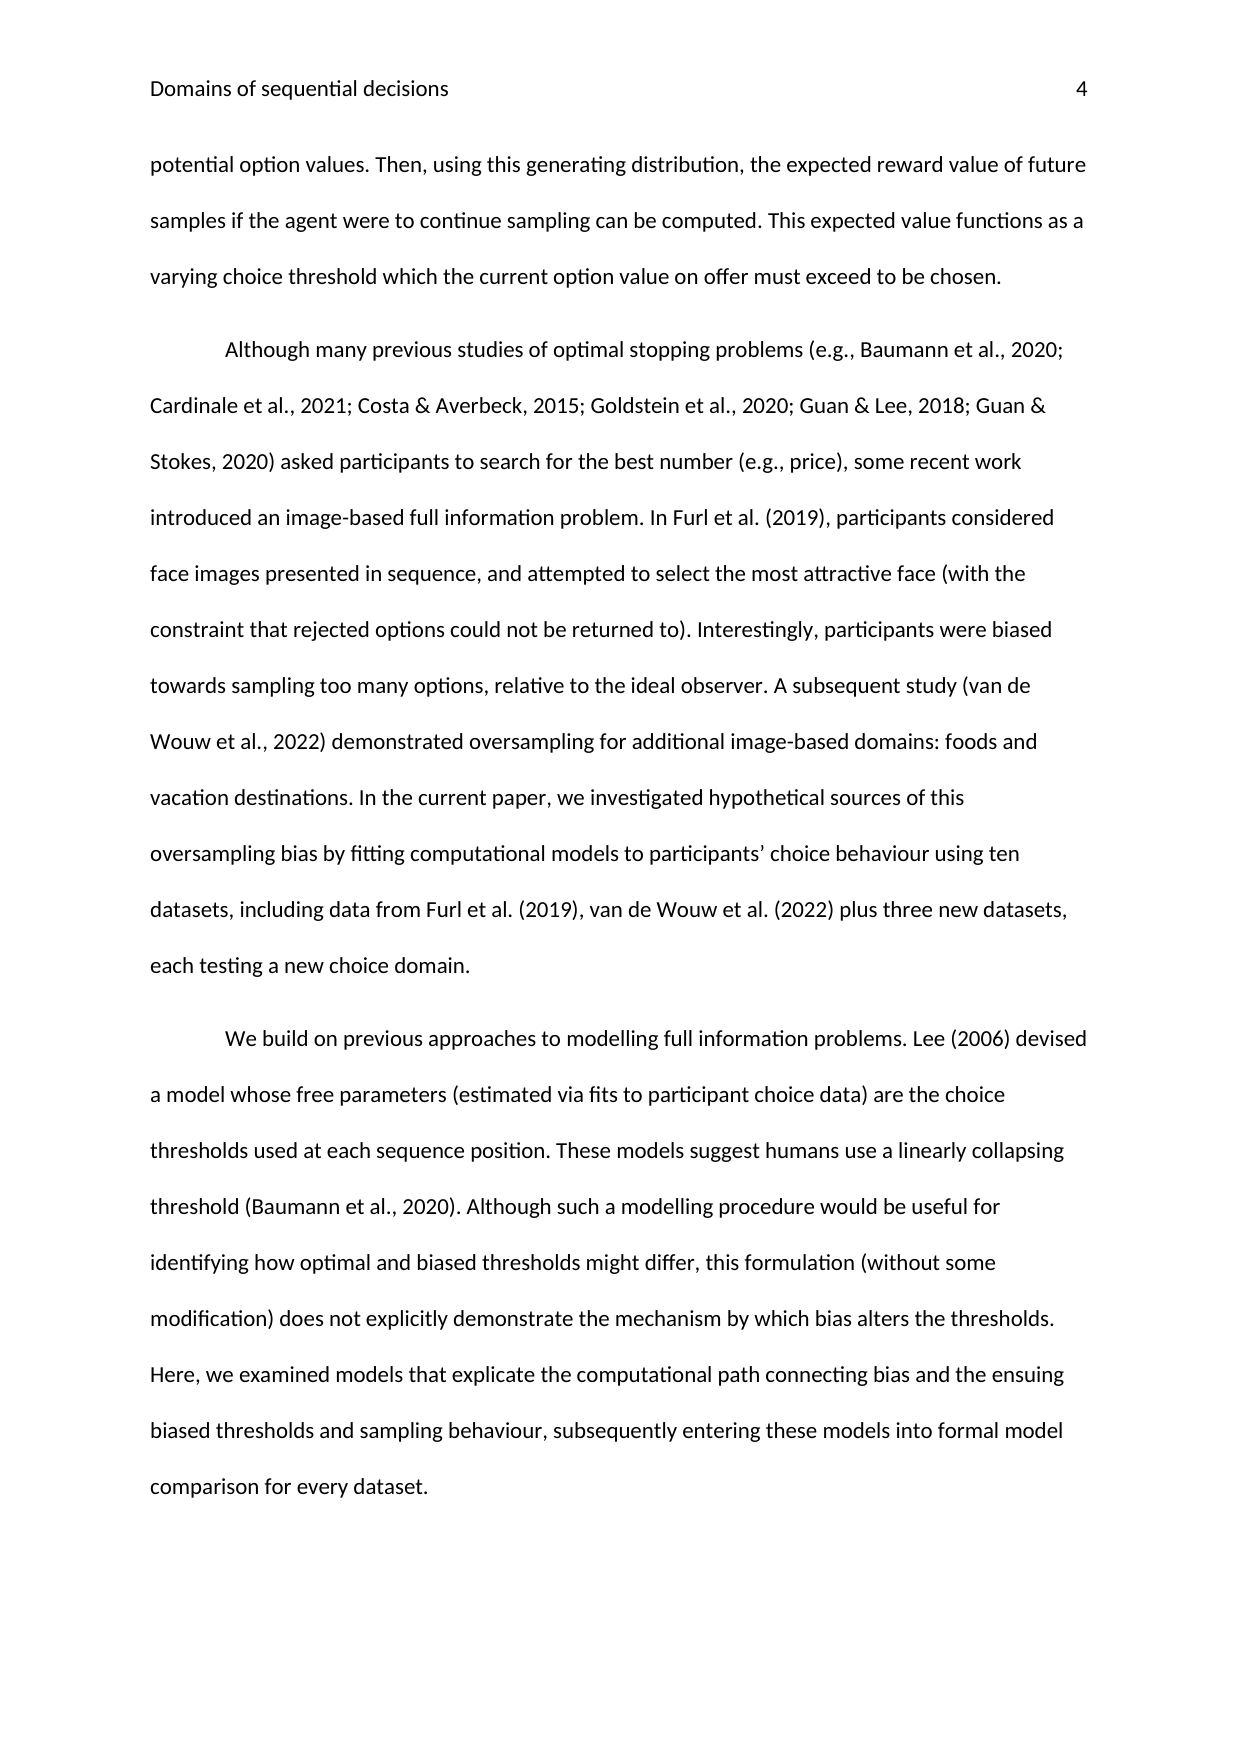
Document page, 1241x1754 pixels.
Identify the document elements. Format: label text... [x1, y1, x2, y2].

text Although many previous studies of optimal stopping problems (e.g., Baumann et al., 2020; Cardinale et al., 2021; Costa & Averbeck, 2015; Goldstein et al., 2020; Guan & Lee, 2018; Guan & Stokes, 2020) asked participants to search for the best number (e.g., price), some recent work introduced an image-based full information problem. In Furl et al. (2019), participants considered face images presented in sequence, and attempted to select the most attractive face (with the constraint that rejected options could not be returned to). Interestingly, participants were biased towards sampling too many options, relative to the ideal observer. A subsequent study (van de Wouw et al., 2022) demonstrated oversampling for additional image-based domains: foods and vacation destinations. In the current paper, we investigated hypothetical sources of this oversampling bias by fitting computational models to participants’ choice behaviour using ten datasets, including data from Furl et al. (2019), van de Wouw et al. (2022) plus three new datasets, each testing a new choice domain. [150, 335, 1090, 979]
text We build on previous approaches to modelling full information problems. Lee (2006) devised a model whose free parameters (estimated via fits to participant choice data) are the choice thresholds used at each sequence position. These models suggest humans use a linearly collapsing threshold (Baumann et al., 2020). Although such a modelling procedure would be useful for identifying how optimal and biased thresholds might differ, this formulation (without some modification) does not explicitly demonstrate the mechanism by which bias alters the thresholds. Here, we examined models that explicate the computational path connecting bias and the ensuing biased thresholds and sampling behaviour, subsequently entering these models into formal model comparison for every dataset. [150, 1024, 1090, 1500]
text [150, 150, 1090, 290]
